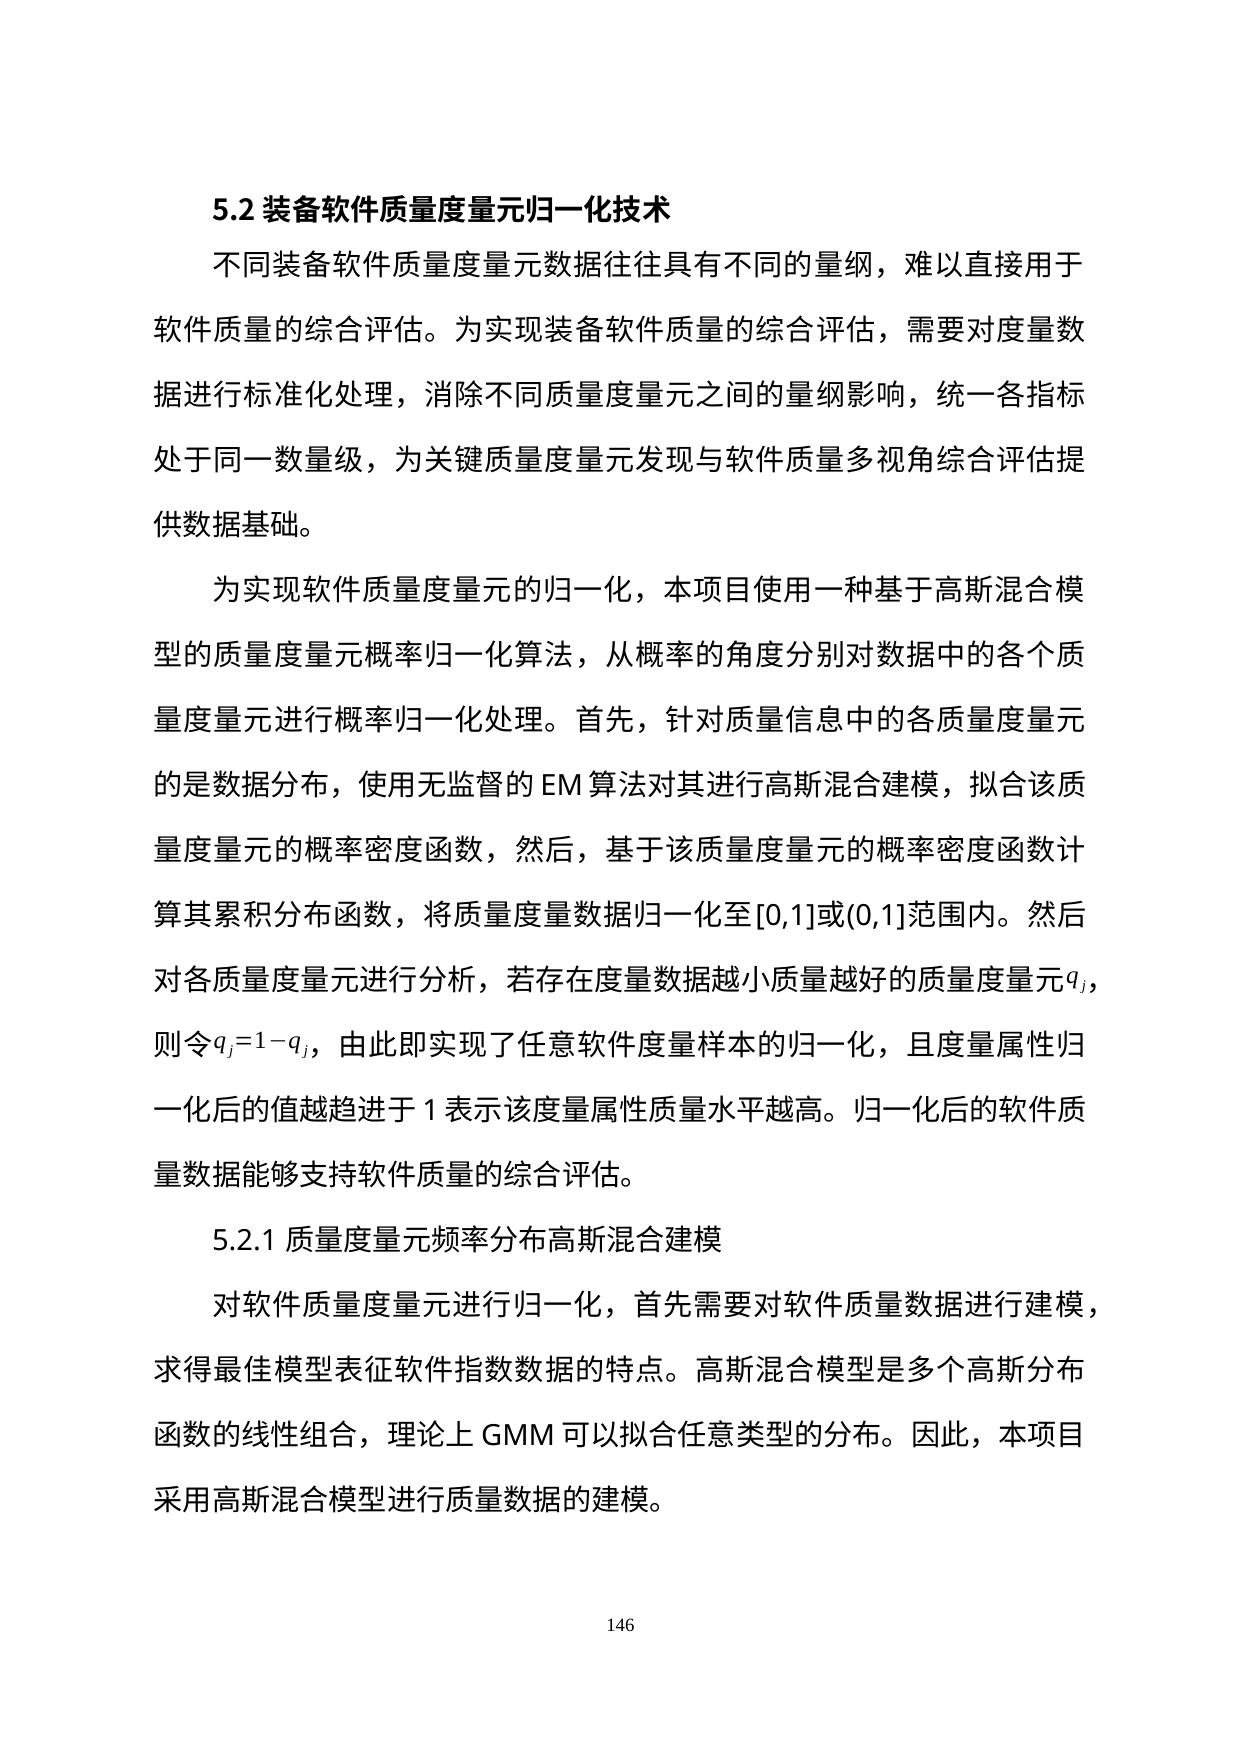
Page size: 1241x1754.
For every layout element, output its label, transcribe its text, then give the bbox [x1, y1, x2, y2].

text 对软件质量度量元进行归一化，首先需要对软件质量数据进行建模，求得最佳模型表征软件指数数据的特点。高斯混合模型是多个高斯分布函数的线性组合，理论上GMM可以拟合任意类型的分布。因此，本项目采用高斯混合模型进行质量数据的建模。 [153, 1270, 1087, 1530]
text 5.2.1 质量度量元频率分布高斯混合建模 [153, 1205, 1087, 1270]
text 为实现软件质量度量元的归一化，本项目使用一种基于高斯混合模型的质量度量元概率归一化算法，从概率的角度分别对数据中的各个质量度量元进行概率归一化处理。首先，针对质量信息中的各质量度量元的是数据分布，使用无监督的EM算法对其进行高斯混合建模，拟合该质量度量元的概率密度函数，然后，基于该质量度量元的概率密度函数计算其累积分布函数，将质量度量数据归一化至[0,1]或(0,1]范围内。然后对各质量度量元进行分析，若存在度量数据越小质量越好的质量度量元，则令，由此即实现了任意软件度量样本的归一化，且度量属性归一化后的值越趋进于1表示该度量属性质量水平越高。归一化后的软件质量数据能够支持软件质量的综合评估。 [153, 555, 1087, 1205]
text 5.2 装备软件质量度量元归一化技术 [153, 178, 1087, 230]
text 不同装备软件质量度量元数据往往具有不同的量纲，难以直接用于软件质量的综合评估。为实现装备软件质量的综合评估，需要对度量数据进行标准化处理，消除不同质量度量元之间的量纲影响，统一各指标处于同一数量级，为关键质量度量元发现与软件质量多视角综合评估提供数据基础。 [153, 230, 1087, 555]
